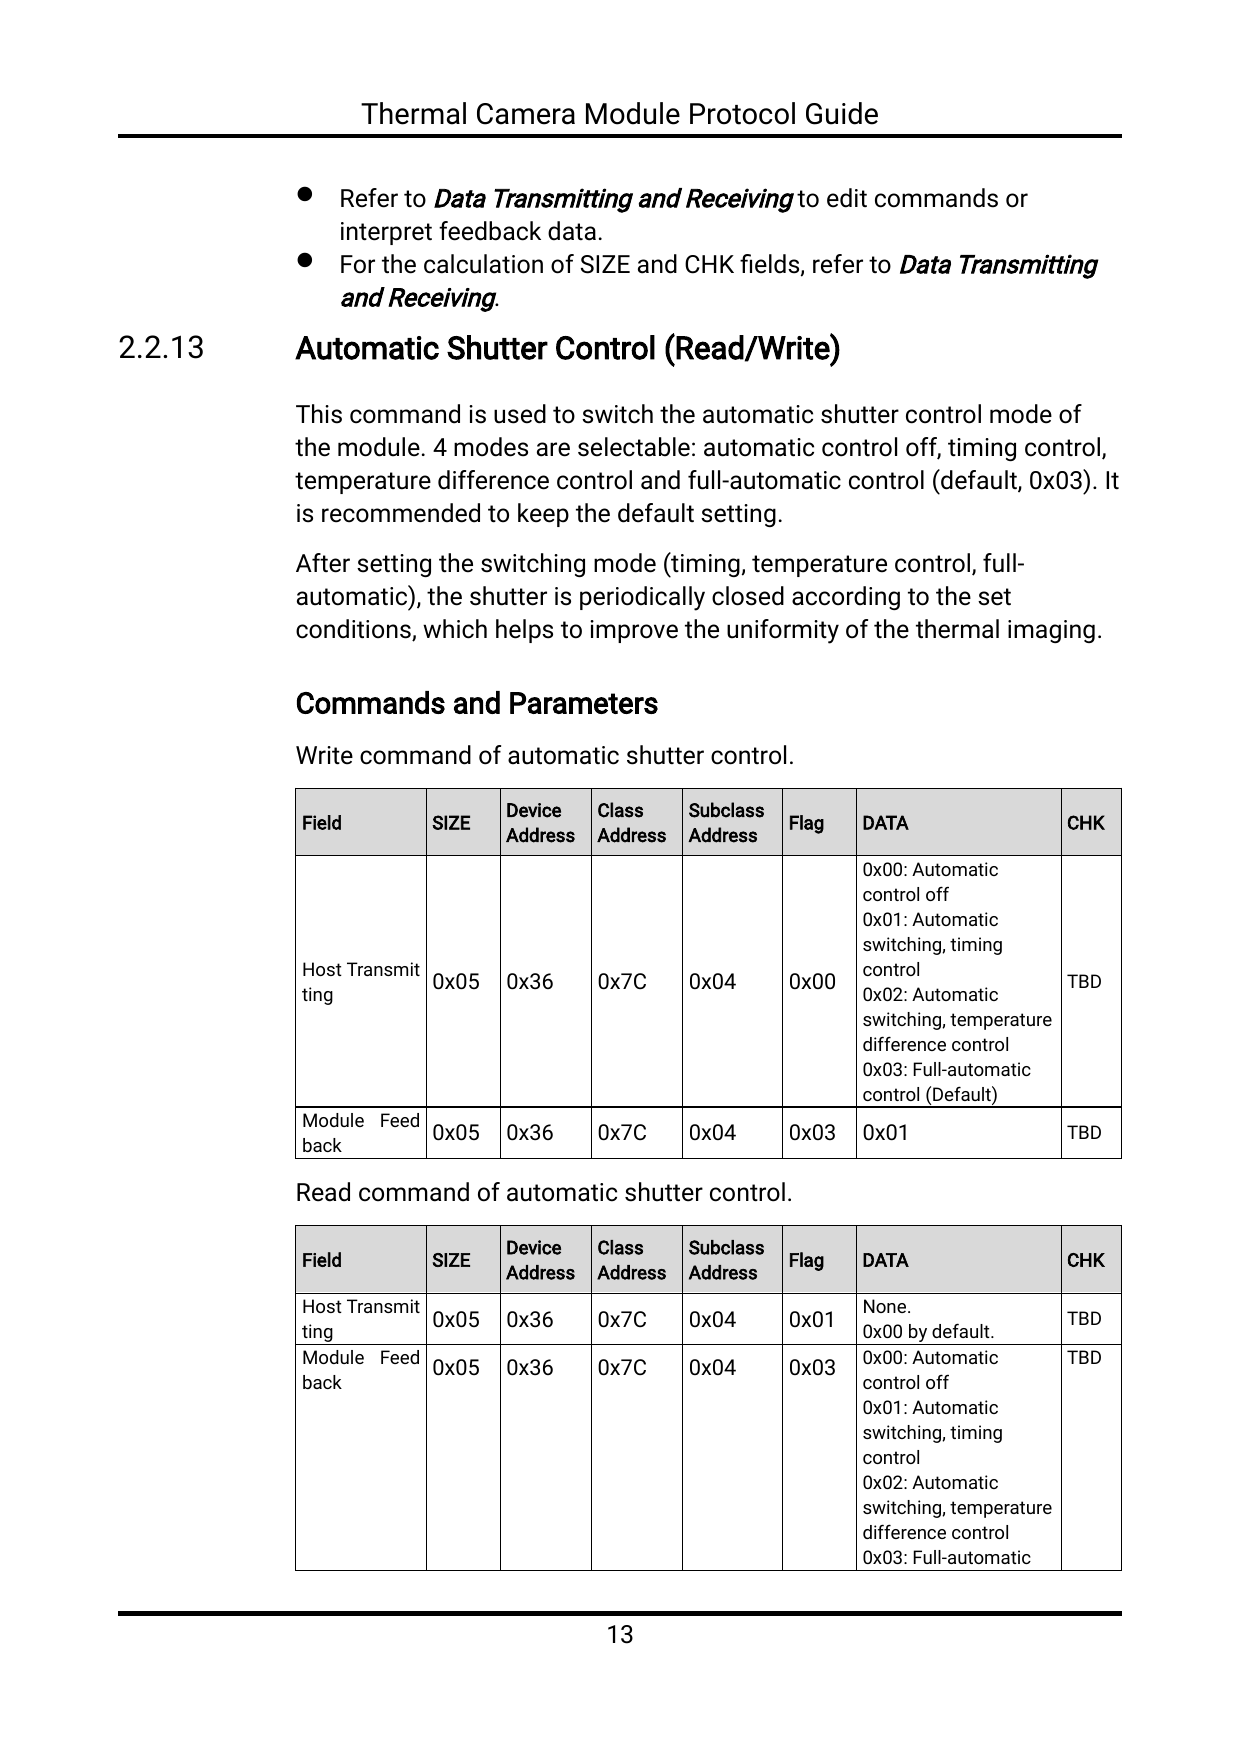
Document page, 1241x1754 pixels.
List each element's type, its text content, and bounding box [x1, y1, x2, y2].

table_cell 0x04 [683, 1345, 782, 1569]
table_cell TBD [1062, 1345, 1121, 1569]
table_cell 0x04 [683, 856, 782, 1106]
table_cell 0x04 [683, 1108, 782, 1157]
table_cell Host Transmitting [296, 856, 426, 1106]
table_header Flag [783, 1226, 856, 1292]
table_cell 0x01 [857, 1108, 1061, 1157]
table_cell TBD [1062, 856, 1121, 1106]
table_header Device Address [501, 1226, 591, 1292]
table_header Class Address [592, 789, 682, 855]
subtitle Commands and Parameters [295, 683, 1122, 721]
text Read command of automatic shutter control. [295, 1175, 1122, 1208]
table_cell TBD [1062, 1108, 1121, 1157]
table_header Subclass Address [683, 1226, 782, 1292]
table_header SIZE [427, 1226, 500, 1292]
table_header Device Address [501, 789, 591, 855]
table_cell 0x03 [783, 1108, 856, 1157]
table_cell TBD [1062, 1294, 1121, 1343]
table_header CHK [1062, 789, 1121, 855]
text Write command of automatic shutter control. [295, 738, 1122, 771]
table_cell 0x03 [783, 1345, 856, 1569]
table_cell 0x05 [427, 856, 500, 1106]
subtitle Automatic Shutter Control (Read/Write) [118, 313, 1122, 381]
text This command is used to switch the automatic shutter control mode of the module. 4 modes are selectable: automatic control off, timing control, temperature difference control and full-automatic control (default, 0x03). It is recommended to keep the default setting. [295, 397, 1122, 529]
table_cell 0x05 [427, 1108, 500, 1157]
table_cell 0x01 [783, 1294, 856, 1343]
table_header DATA [857, 1226, 1061, 1292]
table_cell 0x00 [783, 856, 856, 1106]
table_header Subclass Address [683, 789, 782, 855]
table_header CHK [1062, 1226, 1121, 1292]
table_cell 0x36 [501, 1108, 591, 1157]
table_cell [857, 1345, 1061, 1569]
table_cell 0x36 [501, 1294, 591, 1343]
table_cell 0x7C [592, 1108, 682, 1157]
table_cell Module Feedback [296, 1108, 426, 1157]
table_header Field [296, 1226, 426, 1292]
table_header Class Address [592, 1226, 682, 1292]
table_header Field [296, 789, 426, 855]
table_header DATA [857, 789, 1061, 855]
table_cell 0x7C [592, 1294, 682, 1343]
table_cell 0x36 [501, 856, 591, 1106]
table_cell 0x7C [592, 1345, 682, 1569]
table_cell 0x05 [427, 1294, 500, 1343]
table_cell 0x36 [501, 1345, 591, 1569]
table_cell 0x05 [427, 1345, 500, 1569]
table_cell 0x00: Automatic control off 0x01: Automatic switching, timing control 0x02: Automatic switching, temperature difference control 0x03: Full-automatic control (Default) [857, 856, 1061, 1106]
table_cell None. 0x00 by default. [857, 1294, 1061, 1343]
list Refer to Data Transmitting and Receiving to edit commands or interpret feedback data. [295, 181, 1122, 247]
table_header SIZE [427, 789, 500, 855]
table_cell Module Feedback [296, 1345, 426, 1569]
table_cell Host Transmitting [296, 1294, 426, 1343]
list For the calculation of SIZE and CHK fields, refer to Data Transmitting and Receiving. [295, 247, 1122, 313]
text After setting the switching mode (timing, temperature control, full-automatic), the shutter is periodically closed according to the set conditions, which helps to improve the uniformity of the thermal imaging. [295, 546, 1122, 645]
table_cell 0x04 [683, 1294, 782, 1343]
table_header Flag [783, 789, 856, 855]
table_cell 0x7C [592, 856, 682, 1106]
